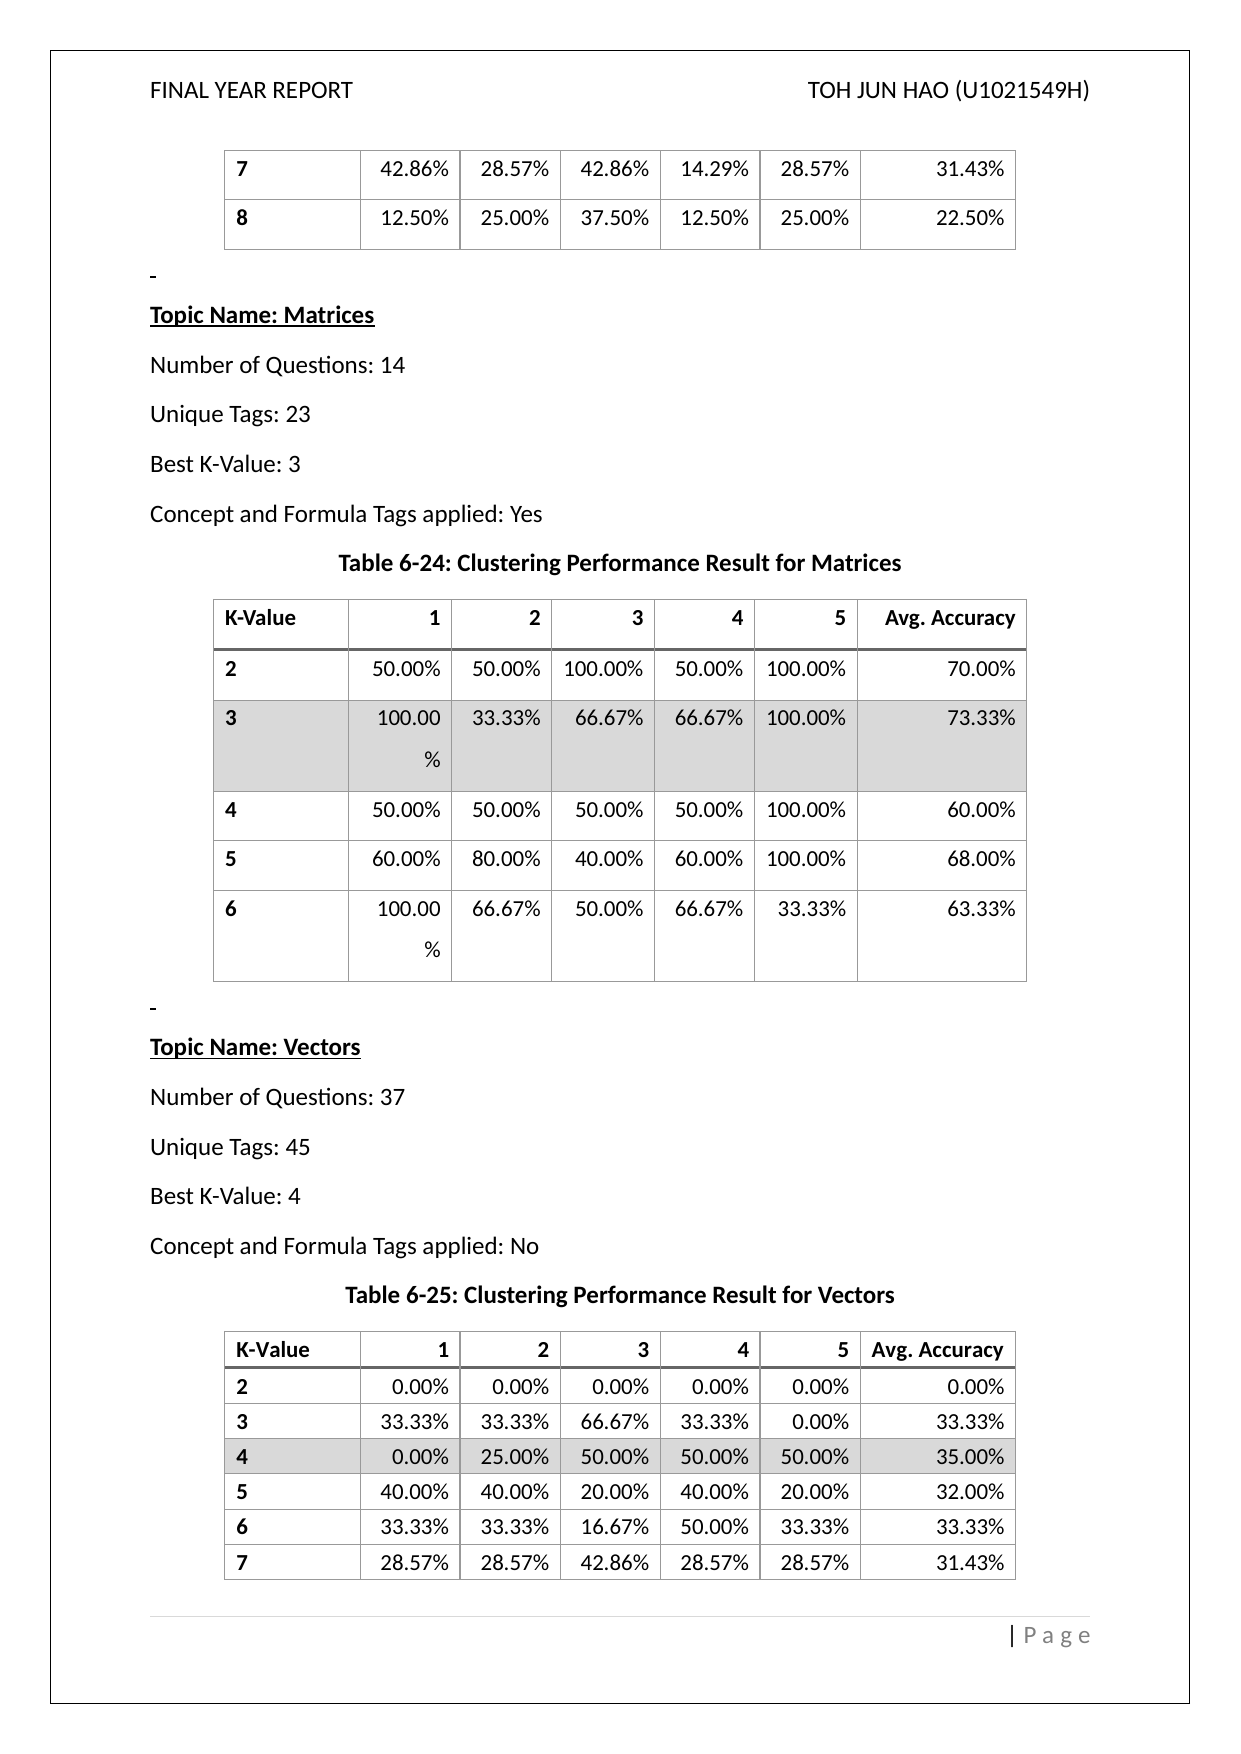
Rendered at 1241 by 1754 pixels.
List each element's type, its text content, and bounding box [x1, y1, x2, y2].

table_header 5 [761, 1332, 860, 1366]
table_cell 2 [214, 651, 348, 699]
table_cell 50.00% [349, 651, 451, 699]
table_cell 0.00% [461, 1369, 560, 1403]
table_cell 60.00% [349, 841, 451, 889]
table_cell 100.00% [755, 792, 857, 840]
table_cell 33.33% [361, 1510, 459, 1543]
table_cell 42.86% [561, 1545, 660, 1579]
table_cell 100.00% [755, 651, 857, 699]
table_cell 42.86% [561, 151, 660, 199]
table_cell 40.00% [661, 1474, 759, 1508]
table_cell 60.00% [858, 792, 1026, 840]
table_cell 50.00% [761, 1439, 860, 1473]
table_header K-Value [225, 1332, 360, 1366]
table_cell 0.00% [861, 1369, 1015, 1403]
table_header 1 [361, 1332, 459, 1366]
table_header 5 [755, 600, 857, 648]
table_cell 50.00% [452, 651, 551, 699]
table_cell 20.00% [561, 1474, 660, 1508]
table_cell 68.00% [858, 841, 1026, 889]
text Number of Questions: 37 [150, 1081, 1090, 1112]
table_cell 35.00% [861, 1439, 1015, 1473]
table_cell 66.67% [552, 701, 654, 791]
table_header Avg. Accuracy [858, 600, 1026, 648]
table_cell 28.57% [761, 1545, 860, 1579]
table_header 4 [655, 600, 754, 648]
table_cell 0.00% [561, 1369, 660, 1403]
table_cell 33.33% [861, 1510, 1015, 1543]
text Best K-Value: 4 [150, 1180, 1090, 1211]
table_cell 73.33% [858, 701, 1026, 791]
table_cell 50.00% [452, 792, 551, 840]
table_cell 5 [214, 841, 348, 889]
table_header 2 [452, 600, 551, 648]
table_cell 70.00% [858, 651, 1026, 699]
table_cell 22.50% [861, 200, 1015, 249]
table_cell 80.00% [452, 841, 551, 889]
table_cell 3 [225, 1404, 360, 1438]
table_cell 33.33% [861, 1404, 1015, 1438]
table_cell 100.00% [349, 701, 451, 791]
table_cell 0.00% [361, 1439, 459, 1473]
table_cell 4 [225, 1439, 360, 1473]
table_cell 0.00% [661, 1369, 759, 1403]
table_cell 33.33% [461, 1510, 560, 1543]
table_cell 25.00% [461, 1439, 560, 1473]
table_cell 33.33% [661, 1404, 759, 1438]
text Topic Name: Vectors [150, 1032, 1090, 1062]
table_header 1 [349, 600, 451, 648]
table_cell 3 [214, 701, 348, 791]
table_cell 4 [214, 792, 348, 840]
text Best K-Value: 3 [150, 448, 1090, 479]
table_cell 40.00% [552, 841, 654, 889]
table_cell 28.57% [761, 151, 860, 199]
table_cell 50.00% [552, 792, 654, 840]
table_cell 60.00% [655, 841, 754, 889]
table_header Avg. Accuracy [861, 1332, 1015, 1366]
text Topic Name: Matrices [150, 299, 1090, 330]
table_cell 50.00% [661, 1439, 759, 1473]
table_cell 66.67% [452, 891, 551, 981]
table_cell 40.00% [461, 1474, 560, 1508]
table_cell 0.00% [361, 1369, 459, 1403]
table_cell 28.57% [361, 1545, 459, 1579]
table_cell 2 [225, 1369, 360, 1403]
text Number of Questions: 14 [150, 349, 1090, 379]
table_cell 33.33% [461, 1404, 560, 1438]
table_cell 33.33% [452, 701, 551, 791]
table_cell 100.00% [349, 891, 451, 981]
table_cell 50.00% [655, 651, 754, 699]
table_header K-Value [214, 600, 348, 648]
table_cell 25.00% [761, 200, 860, 249]
table_cell 28.57% [461, 151, 560, 199]
text Concept and Formula Tags applied: Yes [150, 498, 1090, 528]
table_cell 20.00% [761, 1474, 860, 1508]
table_cell 66.67% [655, 891, 754, 981]
table_cell 50.00% [552, 891, 654, 981]
table_header 3 [552, 600, 654, 648]
table_header 4 [661, 1332, 759, 1366]
table_cell 31.43% [861, 151, 1015, 199]
table_cell 42.86% [361, 151, 459, 199]
table_cell 50.00% [655, 792, 754, 840]
text Concept and Formula Tags applied: No [150, 1230, 1090, 1260]
table_cell 33.33% [755, 891, 857, 981]
table_cell 7 [225, 1545, 360, 1579]
table_cell 100.00% [755, 701, 857, 791]
table_cell 25.00% [461, 200, 560, 249]
table_cell 63.33% [858, 891, 1026, 981]
table_cell 33.33% [361, 1404, 459, 1438]
table_cell 40.00% [361, 1474, 459, 1508]
table_cell 0.00% [761, 1369, 860, 1403]
table_cell 6 [214, 891, 348, 981]
table_cell 66.67% [561, 1404, 660, 1438]
table_cell 7 [225, 151, 360, 199]
text Unique Tags: 23 [150, 398, 1090, 429]
table_cell 33.33% [761, 1510, 860, 1543]
table_cell 6 [225, 1510, 360, 1543]
table_cell 100.00% [552, 651, 654, 699]
table_cell 16.67% [561, 1510, 660, 1543]
table_cell 50.00% [349, 792, 451, 840]
table_header 3 [561, 1332, 660, 1366]
table_cell 37.50% [561, 200, 660, 249]
table_cell 8 [225, 200, 360, 249]
table_cell 100.00% [755, 841, 857, 889]
table_cell 5 [225, 1474, 360, 1508]
table_cell 0.00% [761, 1404, 860, 1438]
table_cell 12.50% [361, 200, 459, 249]
table_cell 50.00% [561, 1439, 660, 1473]
text Unique Tags: 45 [150, 1131, 1090, 1161]
table_cell 31.43% [861, 1545, 1015, 1579]
table_cell 28.57% [661, 1545, 759, 1579]
table_cell 50.00% [661, 1510, 759, 1543]
table_cell 28.57% [461, 1545, 560, 1579]
table_cell 14.29% [661, 151, 759, 199]
table_cell 12.50% [661, 200, 759, 249]
table_cell 32.00% [861, 1474, 1015, 1508]
table_header 2 [461, 1332, 560, 1366]
table_cell 66.67% [655, 701, 754, 791]
